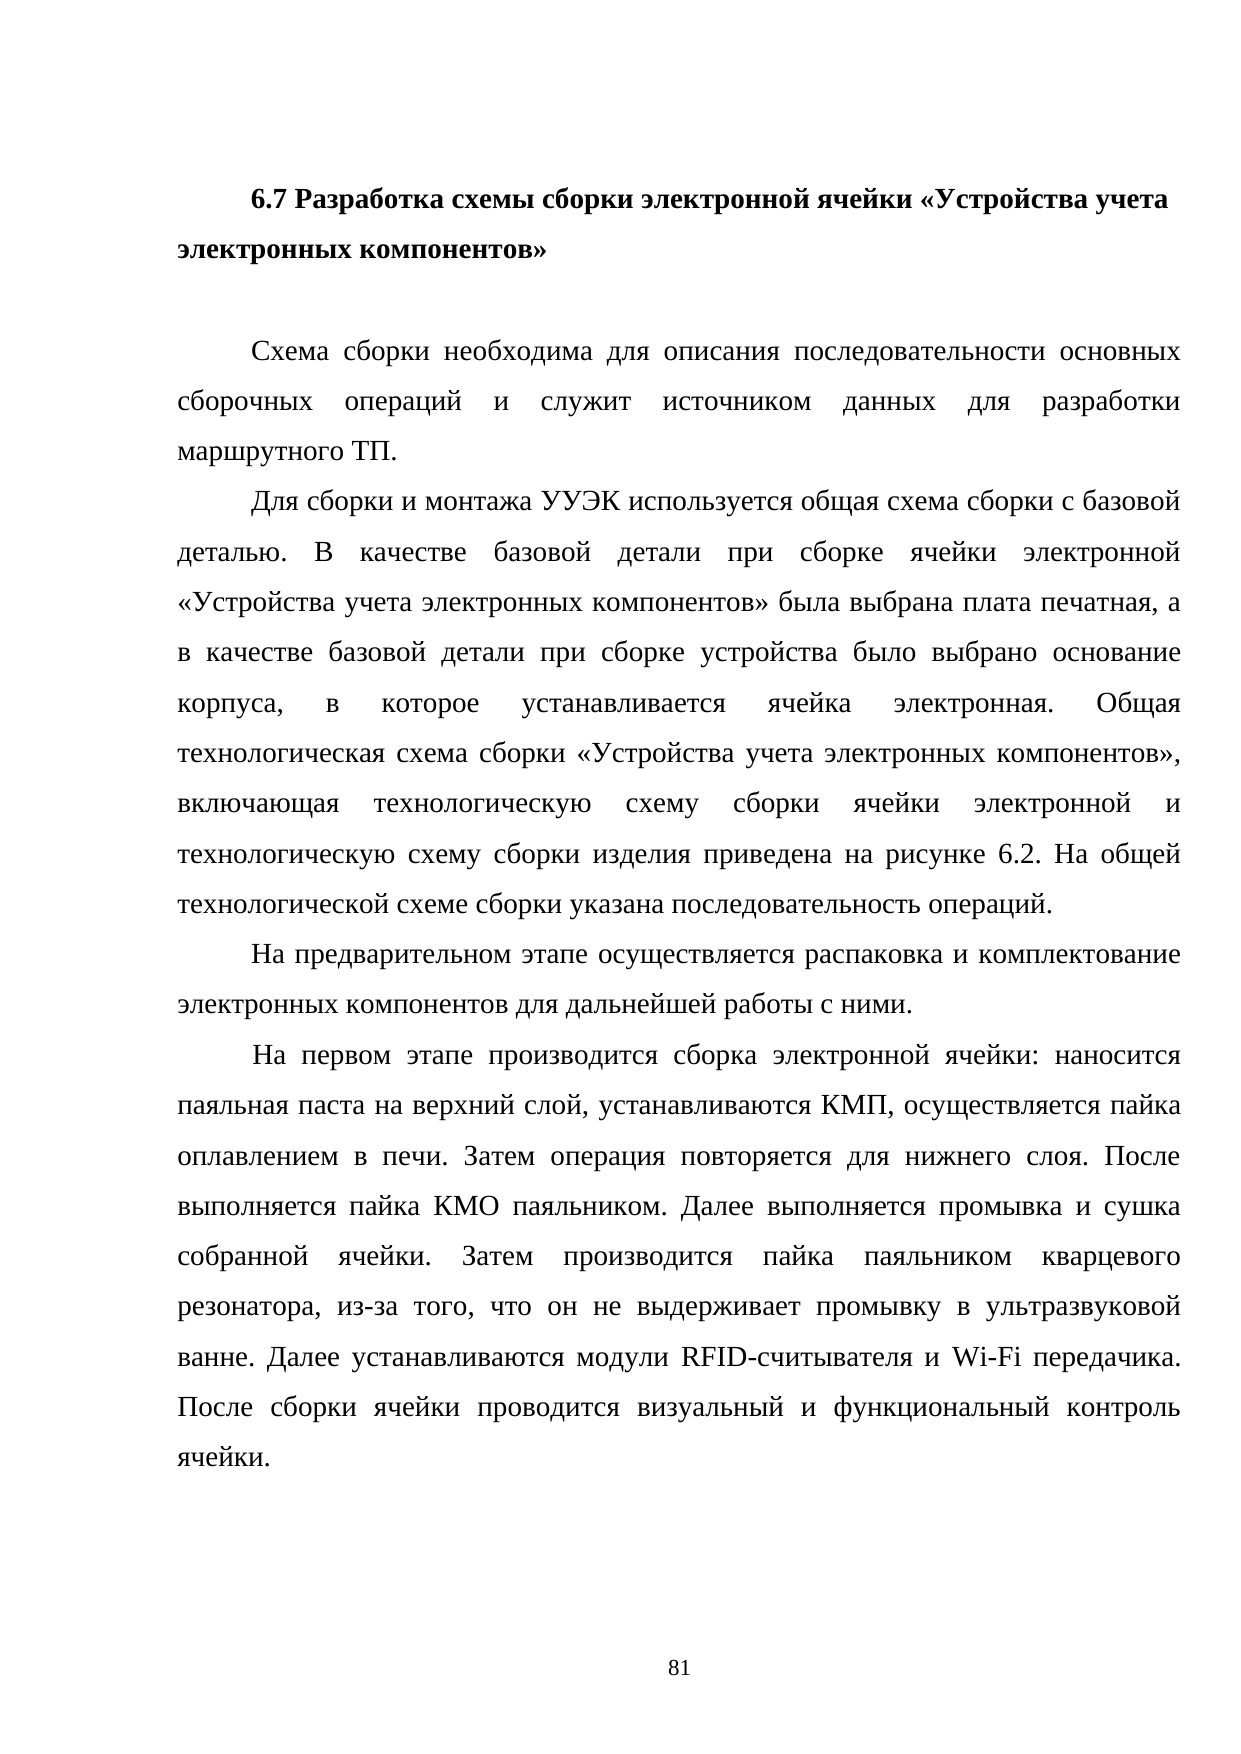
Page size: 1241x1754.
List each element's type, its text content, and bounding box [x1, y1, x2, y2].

text Для сборки и монтажа УУЭК используется общая схема сборки с базовой деталью. В качестве базовой детали при сборке ячейки электронной «Устройства учета электронных компонентов» была выбрана плата печатная, а в качестве базовой детали при сборке устройства было выбрано основание корпуса, в которое устанавливается ячейка электронная. Общая технологическая схема сборки «Устройства учета электронных компонентов», включающая технологическую схему сборки ячейки электронной и технологическую схему сборки изделия приведена на рисунке 6.2. На общей технологической схеме сборки указана последовательность операций. [177, 483, 1182, 919]
text На первом этапе производится сборка электронной ячейки: наносится паяльная паста на верхний слой, устанавливаются КМП, осуществляется пайка оплавлением в печи. Затем операция повторяется для нижнего слоя. После выполняется пайка КМО паяльником. Далее выполняется промывка и сушка собранной ячейки. Затем производится пайка паяльником кварцевого резонатора, из-за того, что он не выдерживает промывку в ультразвуковой ванне. Далее устанавливаются модули RFID-считывателя и Wi-Fi передачика. После сборки ячейки проводится визуальный и функциональный контроль ячейки. [177, 1037, 1182, 1473]
text Схема сборки необходима для описания последовательности основных сборочных операций и служит источником данных для разработки маршрутного ТП. [177, 333, 1182, 467]
subtitle 6.7 Разработка схемы сборки электронной ячейки «Устройства учета электронных компонентов» [177, 181, 1182, 265]
text На предварительном этапе осуществляется распаковка и комплектование электронных компонентов для дальнейшей работы с ними. [177, 936, 1182, 1020]
